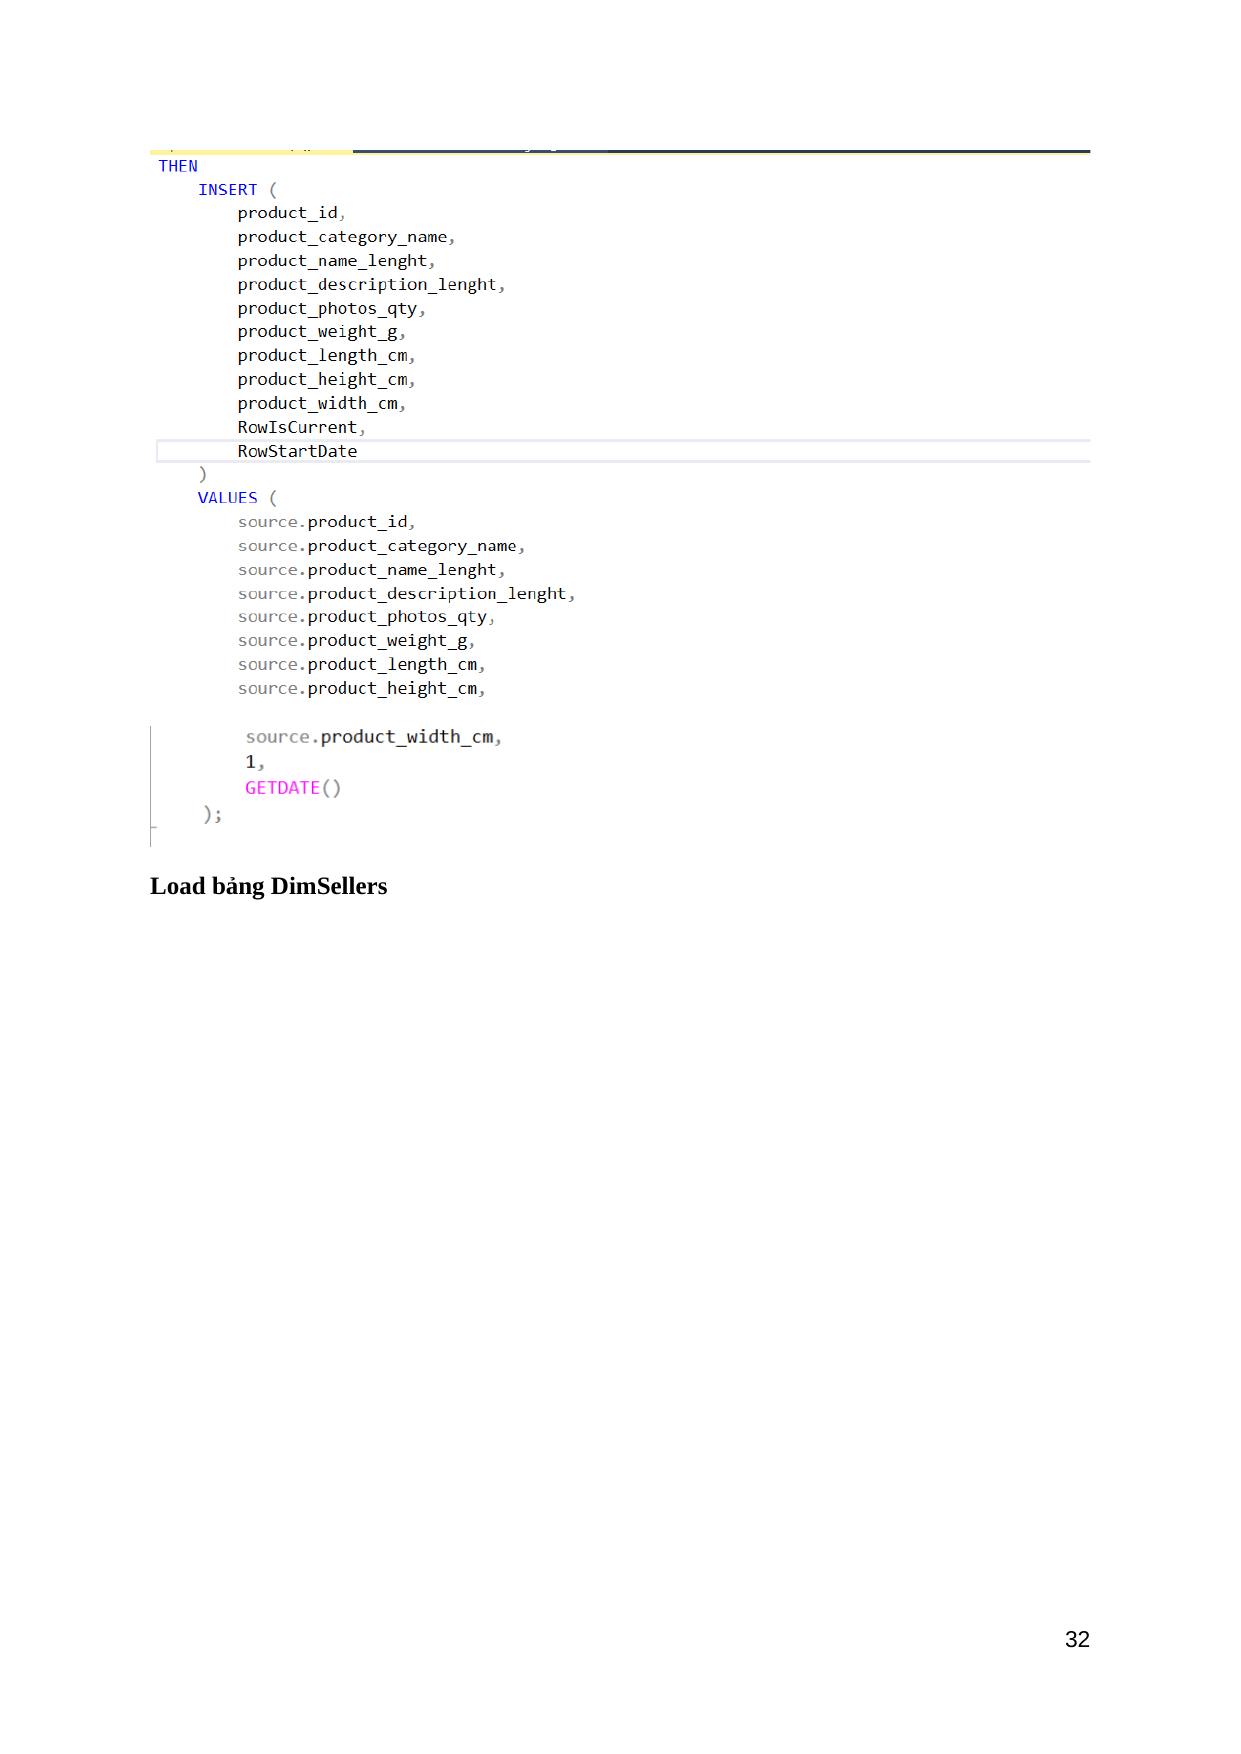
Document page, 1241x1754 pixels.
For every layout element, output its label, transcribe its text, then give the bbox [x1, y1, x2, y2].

text Load bảng DimSellers [150, 871, 1090, 900]
picture [150, 726, 1091, 847]
picture [150, 150, 1091, 702]
